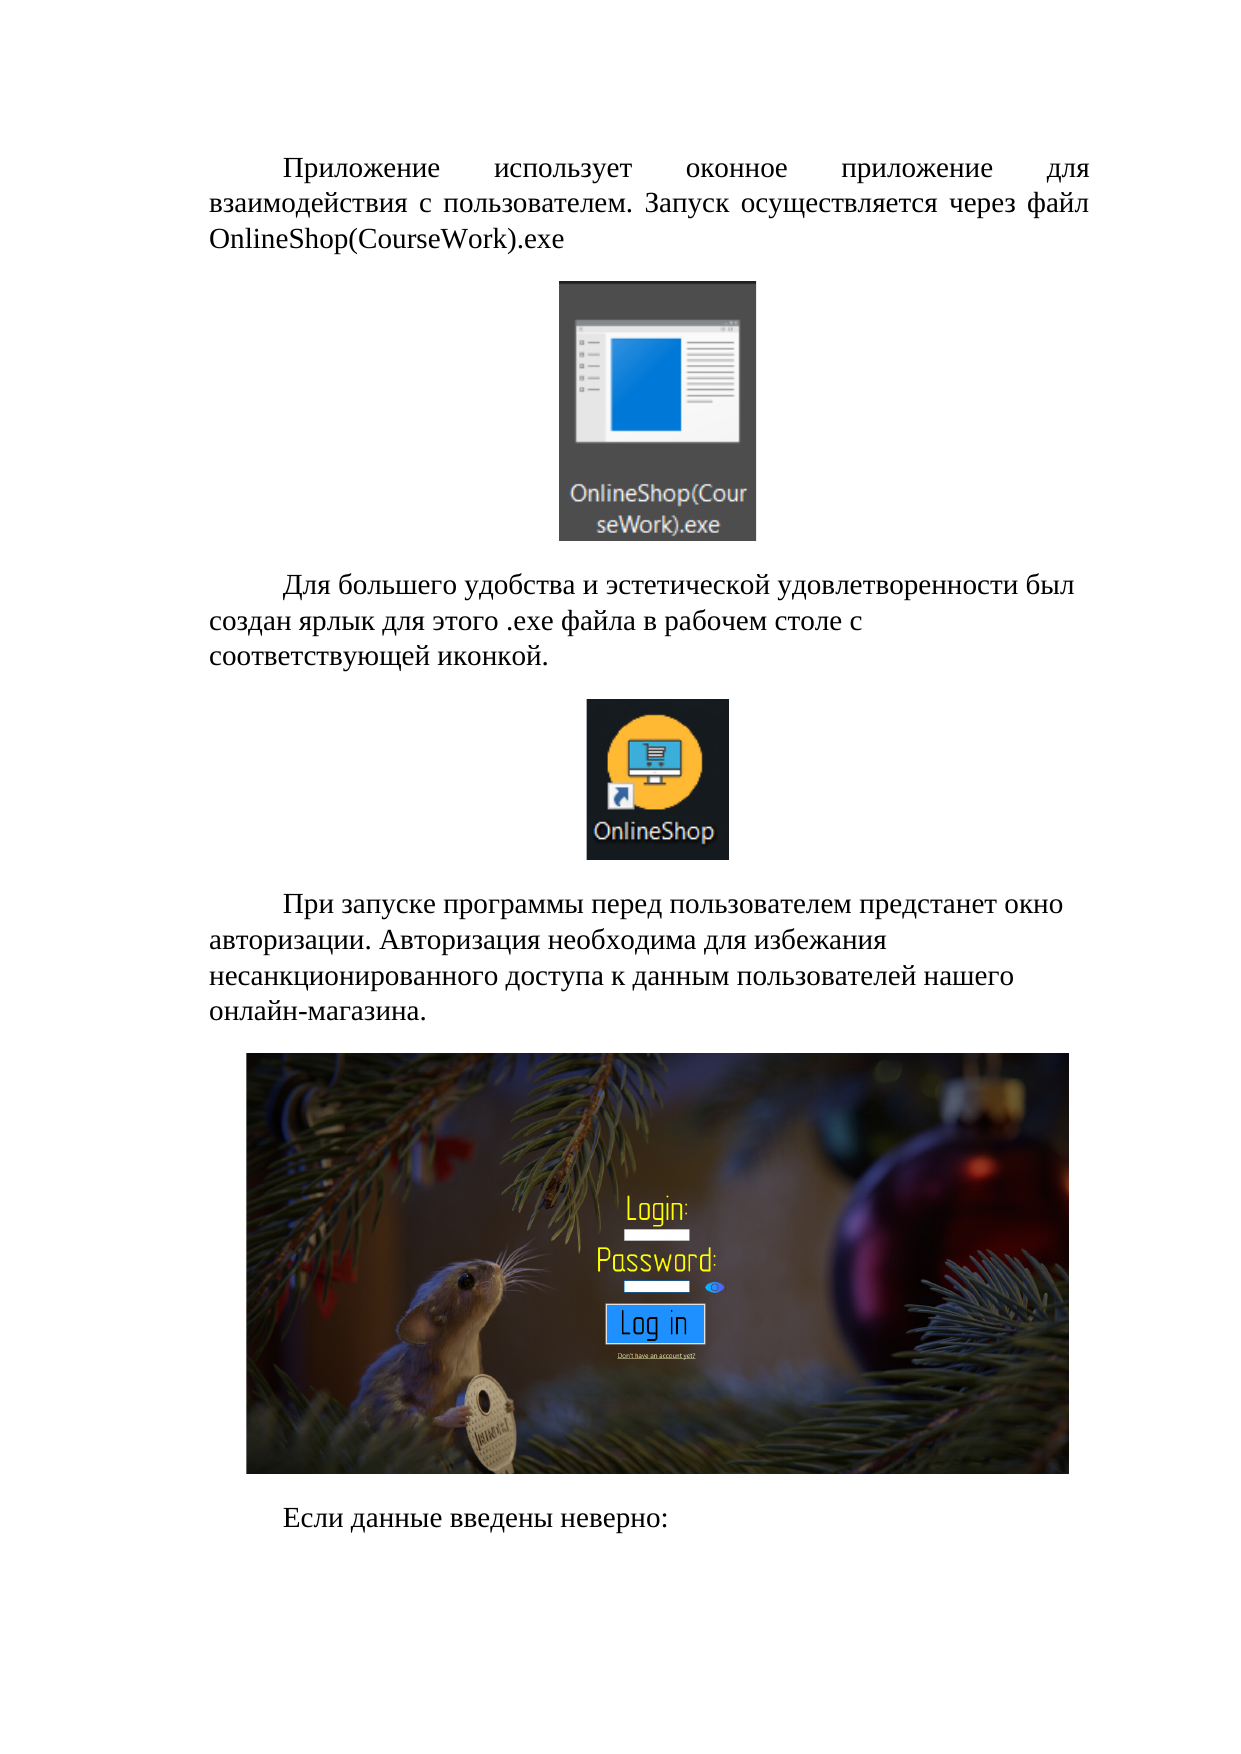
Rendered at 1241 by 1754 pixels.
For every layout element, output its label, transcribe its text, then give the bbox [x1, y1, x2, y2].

text Если данные введены неверно: [209, 1500, 1090, 1533]
picture [246, 1053, 1069, 1474]
picture [586, 699, 729, 860]
text Для большего удобства и эстетической удовлетворенности был создан ярлык для этого .exe файла в рабочем столе с соответствующей иконкой. [209, 567, 1090, 672]
text При запуске программы перед пользователем предстанет окно авторизации. Авторизация необходима для избежания несанкционированного доступа к данным пользователей нашего онлайн-магазина. [209, 887, 1090, 1027]
picture [559, 281, 757, 541]
text Приложение использует оконное приложение для взаимодействия с пользователем. Запуск осуществляется через файл OnlineShop(CourseWork).exe [209, 150, 1090, 254]
